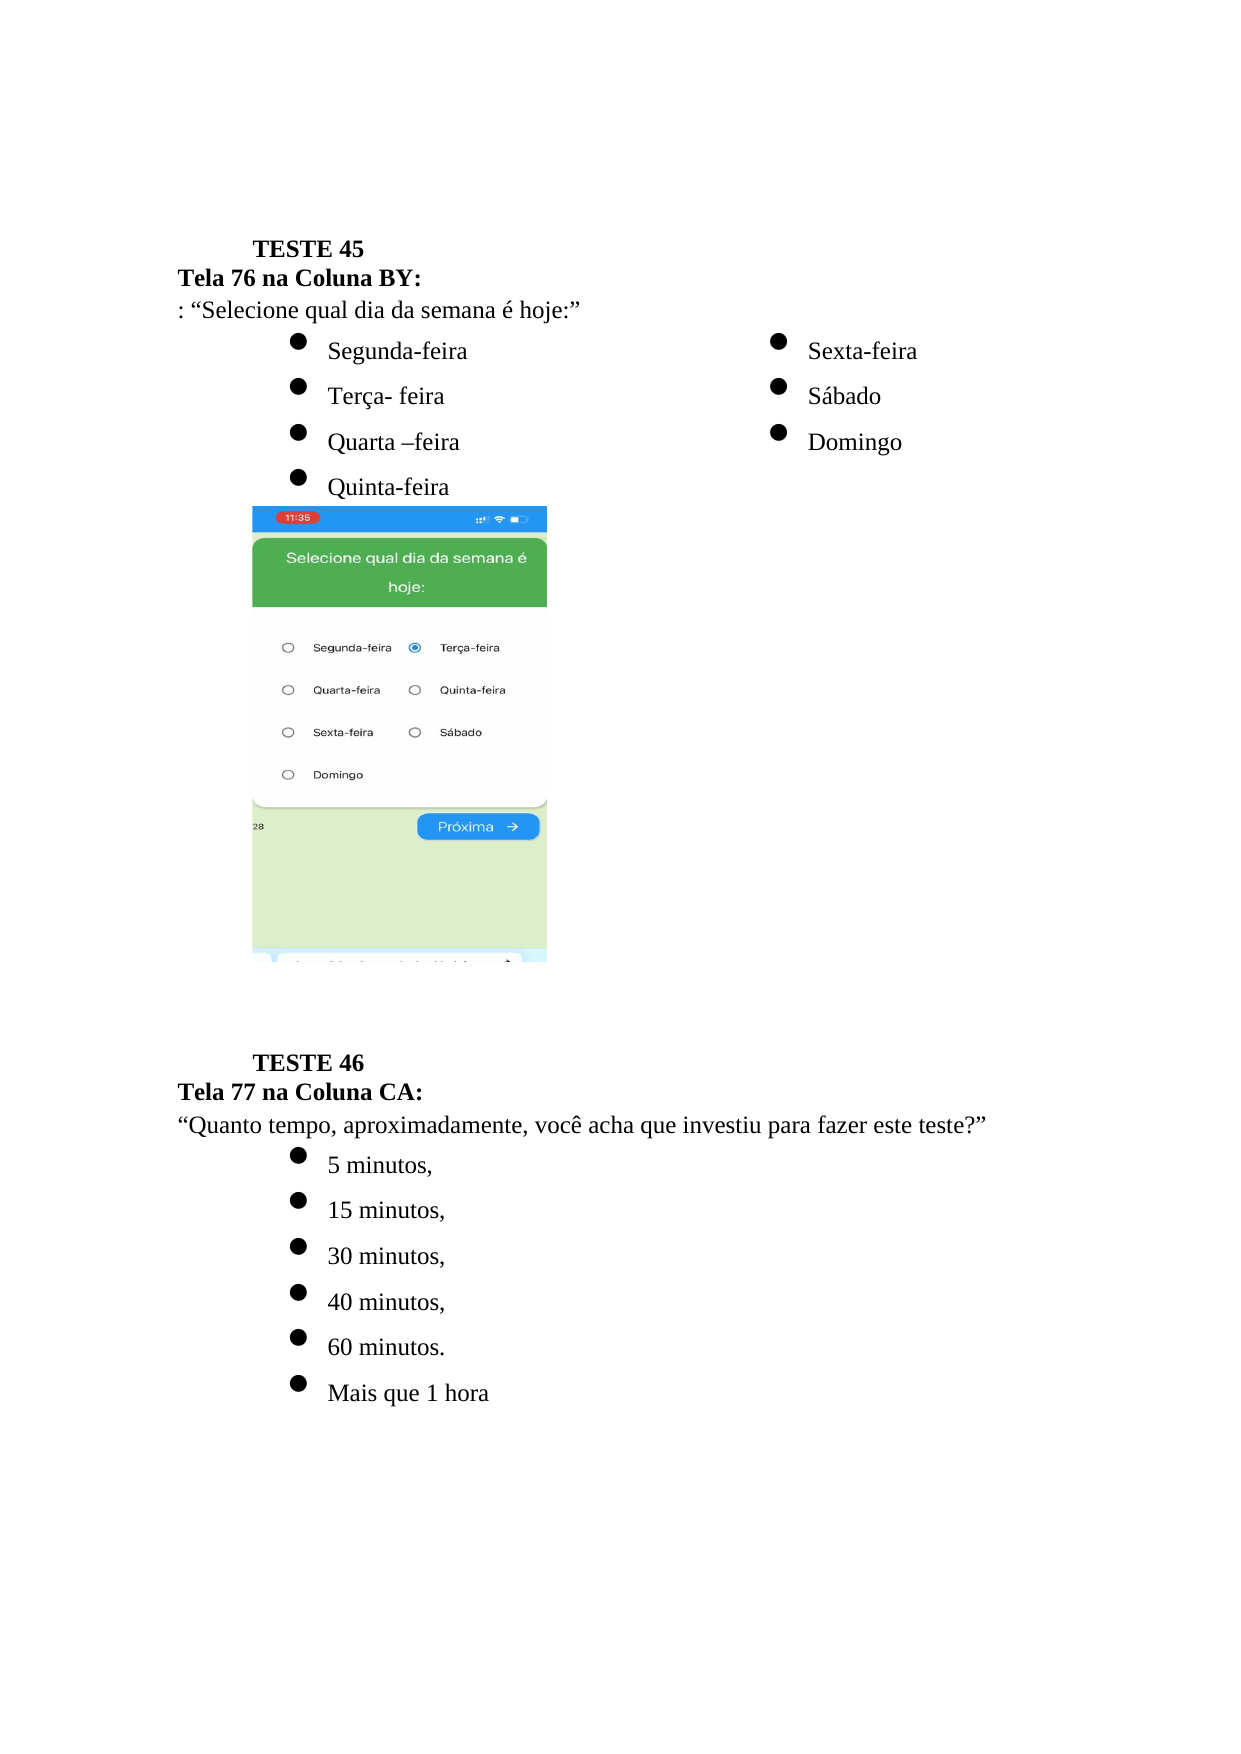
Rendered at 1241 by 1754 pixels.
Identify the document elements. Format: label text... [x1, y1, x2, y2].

list Domingo [770, 415, 1063, 461]
list Mais que 1 hora [290, 1366, 1063, 1412]
list Sábado [770, 370, 1063, 415]
list TESTE 46 [252, 1048, 1063, 1077]
text : “Selecione qual dia da semana é hoje:” [177, 296, 1063, 324]
text Tela 76 na Coluna BY: [177, 263, 1063, 291]
list Quarta –feira [290, 415, 583, 461]
list Segunda-feira [290, 324, 583, 370]
list TESTE 45 [252, 234, 1063, 263]
list 15 minutos, [290, 1184, 1063, 1230]
list 40 minutos, [290, 1275, 1063, 1321]
list 5 minutos, [290, 1139, 1063, 1184]
list 60 minutos. [290, 1321, 1063, 1366]
list Sexta-feira [770, 324, 1063, 370]
text “Quanto tempo, aproximadamente, você acha que investiu para fazer este teste?” [177, 1110, 1063, 1139]
list Terça- feira [290, 370, 583, 415]
picture [252, 506, 547, 962]
list 30 minutos, [290, 1230, 1063, 1275]
list Quinta-feira [290, 461, 583, 506]
text Tela 77 na Coluna CA: [177, 1077, 1063, 1106]
